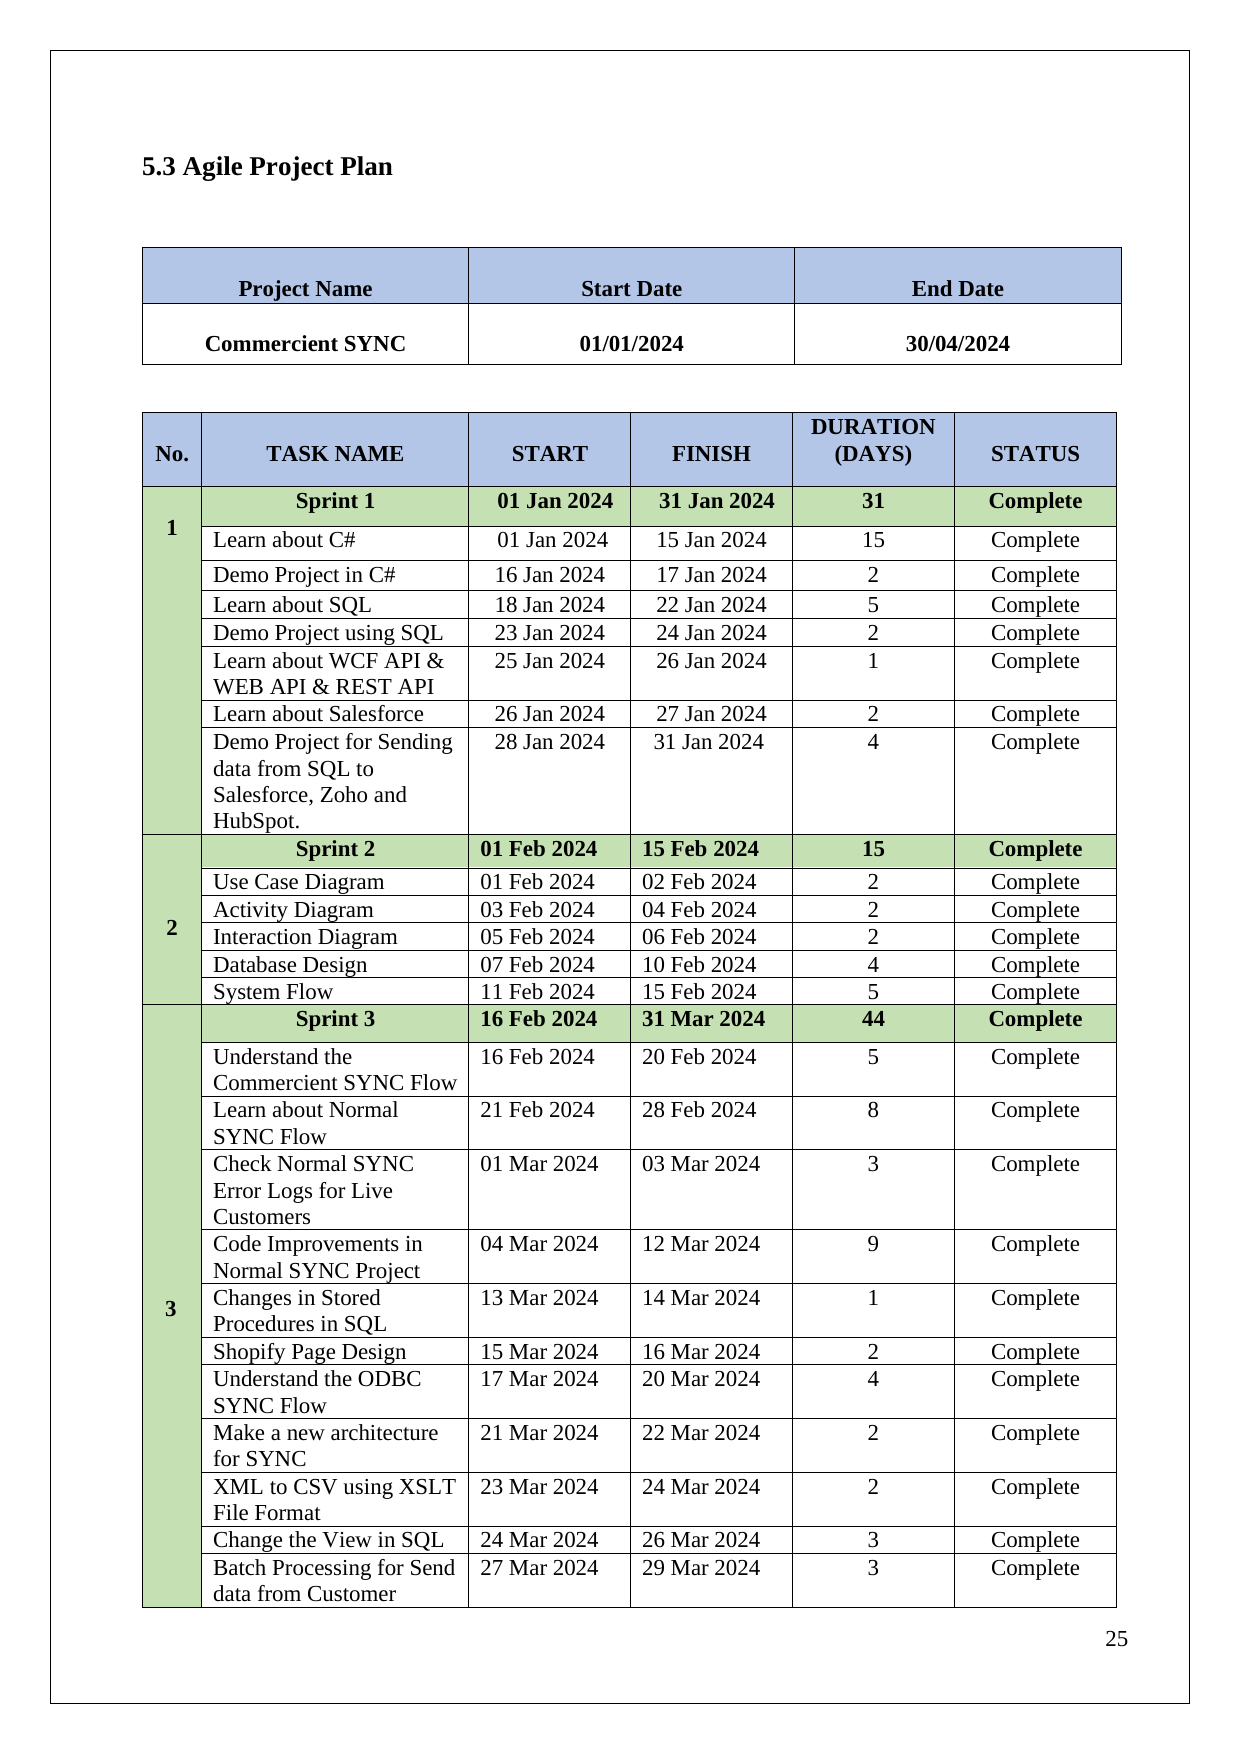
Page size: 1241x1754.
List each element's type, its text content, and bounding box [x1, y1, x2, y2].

table_cell 3 [143, 1005, 201, 1607]
table_cell Complete [955, 1097, 1116, 1149]
table_cell 15 Mar 2024 [469, 1338, 630, 1364]
table_header FINISH [631, 413, 792, 486]
table_header START [469, 413, 630, 486]
table_cell 24 Mar 2024 [469, 1527, 630, 1553]
table_cell Complete [955, 1005, 1116, 1042]
table_cell 31 Jan 2024 [631, 487, 792, 526]
table_cell 04 Feb 2024 [631, 896, 792, 922]
table_cell 1 [793, 647, 954, 699]
table_cell Interaction Diagram [202, 923, 468, 949]
table_cell Sprint 2 [202, 835, 468, 867]
table_cell 16 Feb 2024 [469, 1043, 630, 1096]
table_cell Complete [955, 619, 1116, 646]
table_cell 03 Mar 2024 [631, 1150, 792, 1229]
table_cell 06 Feb 2024 [631, 923, 792, 949]
table_cell 16 Jan 2024 [469, 561, 630, 590]
table_cell 2 [793, 1419, 954, 1472]
table_cell 26 Jan 2024 [469, 701, 630, 727]
table_header STATUS [955, 413, 1116, 486]
table_cell Complete [955, 591, 1116, 618]
table_cell 26 Mar 2024 [631, 1527, 792, 1553]
table_cell 4 [793, 728, 954, 834]
table_cell Complete [955, 1150, 1116, 1229]
table_cell 23 Jan 2024 [469, 619, 630, 646]
table_cell Complete [955, 1230, 1116, 1283]
table_cell 9 [793, 1230, 954, 1283]
table_cell 15 [793, 527, 954, 560]
table_cell Complete [955, 896, 1116, 922]
table_cell 1 [793, 1284, 954, 1337]
table_cell Learn about Salesforce [202, 701, 468, 727]
table_cell 21 Feb 2024 [469, 1097, 630, 1149]
table_cell Complete [955, 487, 1116, 526]
table_cell 29 Mar 2024 [631, 1554, 792, 1607]
table_cell 22 Mar 2024 [631, 1419, 792, 1472]
table_cell Learn about SQL [202, 591, 468, 618]
table_cell Complete [955, 728, 1116, 834]
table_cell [202, 1554, 468, 1607]
table_cell 5 [793, 1043, 954, 1096]
table_cell Commercient SYNC [143, 304, 468, 364]
table_cell Complete [955, 1473, 1116, 1526]
table_cell Check Normal SYNC Error Logs for Live Customers [202, 1150, 468, 1229]
table_cell Database Design [202, 951, 468, 977]
table_header Project Name [143, 248, 468, 303]
table_cell 24 Jan 2024 [631, 619, 792, 646]
table_cell 22 Jan 2024 [631, 591, 792, 618]
table_cell Shopify Page Design [202, 1338, 468, 1364]
table_cell Sprint 3 [202, 1005, 468, 1042]
table_cell Complete [955, 1527, 1116, 1553]
table_cell Complete [955, 869, 1116, 895]
table_cell 27 Mar 2024 [469, 1554, 630, 1607]
table_cell System Flow [202, 978, 468, 1004]
table_header No. [143, 413, 201, 486]
table_cell Complete [955, 1554, 1116, 1607]
table_cell Learn about Normal SYNC Flow [202, 1097, 468, 1149]
table_cell 23 Mar 2024 [469, 1473, 630, 1526]
table_cell 15 Feb 2024 [631, 835, 792, 867]
table_cell 01/01/2024 [469, 304, 794, 364]
table_cell Learn about C# [202, 527, 468, 560]
table_cell Make a new architecture for SYNC [202, 1419, 468, 1472]
table_cell Complete [955, 835, 1116, 867]
table_cell Complete [955, 1365, 1116, 1418]
table_cell 26 Jan 2024 [631, 647, 792, 699]
table_cell Code Improvements in Normal SYNC Project [202, 1230, 468, 1283]
table_cell 2 [793, 561, 954, 590]
table_cell 01 Feb 2024 [469, 835, 630, 867]
table_cell 2 [793, 619, 954, 646]
table_cell Complete [955, 527, 1116, 560]
table_cell 44 [793, 1005, 954, 1042]
table_cell Demo Project for Sending data from SQL to Salesforce, Zoho and HubSpot. [202, 728, 468, 834]
table_cell 28 Jan 2024 [469, 728, 630, 834]
table_cell 27 Jan 2024 [631, 701, 792, 727]
table_cell 31 Jan 2024 [631, 728, 792, 834]
table_cell 14 Mar 2024 [631, 1284, 792, 1337]
table_cell 04 Mar 2024 [469, 1230, 630, 1283]
table_cell 3 [793, 1527, 954, 1553]
table_cell 12 Mar 2024 [631, 1230, 792, 1283]
table_cell 28 Feb 2024 [631, 1097, 792, 1149]
table_cell 4 [793, 1365, 954, 1418]
table_cell 15 [793, 835, 954, 867]
table_cell Demo Project in C# [202, 561, 468, 590]
table_cell 31 [793, 487, 954, 526]
table_cell 2 [793, 923, 954, 949]
table_cell Understand the Commercient SYNC Flow [202, 1043, 468, 1096]
table_cell 20 Feb 2024 [631, 1043, 792, 1096]
table_cell 01 Feb 2024 [469, 869, 630, 895]
table_cell Complete [955, 923, 1116, 949]
table_cell Change the View in SQL [202, 1527, 468, 1553]
table_cell 24 Mar 2024 [631, 1473, 792, 1526]
table_cell 2 [143, 835, 201, 1004]
table_cell 2 [793, 1473, 954, 1526]
table_cell 01 Jan 2024 [469, 527, 630, 560]
table_cell 17 Mar 2024 [469, 1365, 630, 1418]
table_cell 1 [143, 487, 201, 834]
table_cell 2 [793, 896, 954, 922]
table_cell Use Case Diagram [202, 869, 468, 895]
table_cell 18 Jan 2024 [469, 591, 630, 618]
table_cell 02 Feb 2024 [631, 869, 792, 895]
table_header DURATION (DAYS) [793, 413, 954, 486]
table_cell Complete [955, 951, 1116, 977]
table_cell Complete [955, 1043, 1116, 1096]
table_cell 5 [793, 978, 954, 1004]
table_cell Complete [955, 561, 1116, 590]
text 5.3 Agile Project Plan [142, 150, 1128, 181]
table_cell 15 Jan 2024 [631, 527, 792, 560]
table_cell Complete [955, 1284, 1116, 1337]
table_cell XML to CSV using XSLT File Format [202, 1473, 468, 1526]
table_cell 21 Mar 2024 [469, 1419, 630, 1472]
table_cell 15 Feb 2024 [631, 978, 792, 1004]
table_cell 3 [793, 1150, 954, 1229]
table_cell 8 [793, 1097, 954, 1149]
table_cell 03 Feb 2024 [469, 896, 630, 922]
table_cell 17 Jan 2024 [631, 561, 792, 590]
table_cell 3 [793, 1554, 954, 1607]
table_cell 11 Feb 2024 [469, 978, 630, 1004]
table_cell 16 Mar 2024 [631, 1338, 792, 1364]
table_cell 01 Jan 2024 [469, 487, 630, 526]
table_cell Demo Project using SQL [202, 619, 468, 646]
table_cell 30/04/2024 [795, 304, 1121, 364]
table_cell 13 Mar 2024 [469, 1284, 630, 1337]
table_cell 31 Mar 2024 [631, 1005, 792, 1042]
table_cell 5 [793, 591, 954, 618]
table_cell Changes in Stored Procedures in SQL [202, 1284, 468, 1337]
table_cell 16 Feb 2024 [469, 1005, 630, 1042]
table_header End Date [795, 248, 1121, 303]
table_cell 05 Feb 2024 [469, 923, 630, 949]
table_cell 2 [793, 1338, 954, 1364]
table_cell 2 [793, 701, 954, 727]
table_cell Complete [955, 647, 1116, 699]
table_header Start Date [469, 248, 794, 303]
table_cell Complete [955, 1419, 1116, 1472]
table_cell 10 Feb 2024 [631, 951, 792, 977]
table_cell Learn about WCF API & WEB API & REST API [202, 647, 468, 699]
table_cell Activity Diagram [202, 896, 468, 922]
table_cell Complete [955, 978, 1116, 1004]
table_cell 25 Jan 2024 [469, 647, 630, 699]
table_cell 01 Mar 2024 [469, 1150, 630, 1229]
table_cell Complete [955, 701, 1116, 727]
table_cell 4 [793, 951, 954, 977]
table_cell Sprint 1 [202, 487, 468, 526]
table_cell Understand the ODBC SYNC Flow [202, 1365, 468, 1418]
table_cell 2 [793, 869, 954, 895]
table_cell 20 Mar 2024 [631, 1365, 792, 1418]
table_header TASK NAME [202, 413, 468, 486]
table_cell 07 Feb 2024 [469, 951, 630, 977]
table_cell Complete [955, 1338, 1116, 1364]
